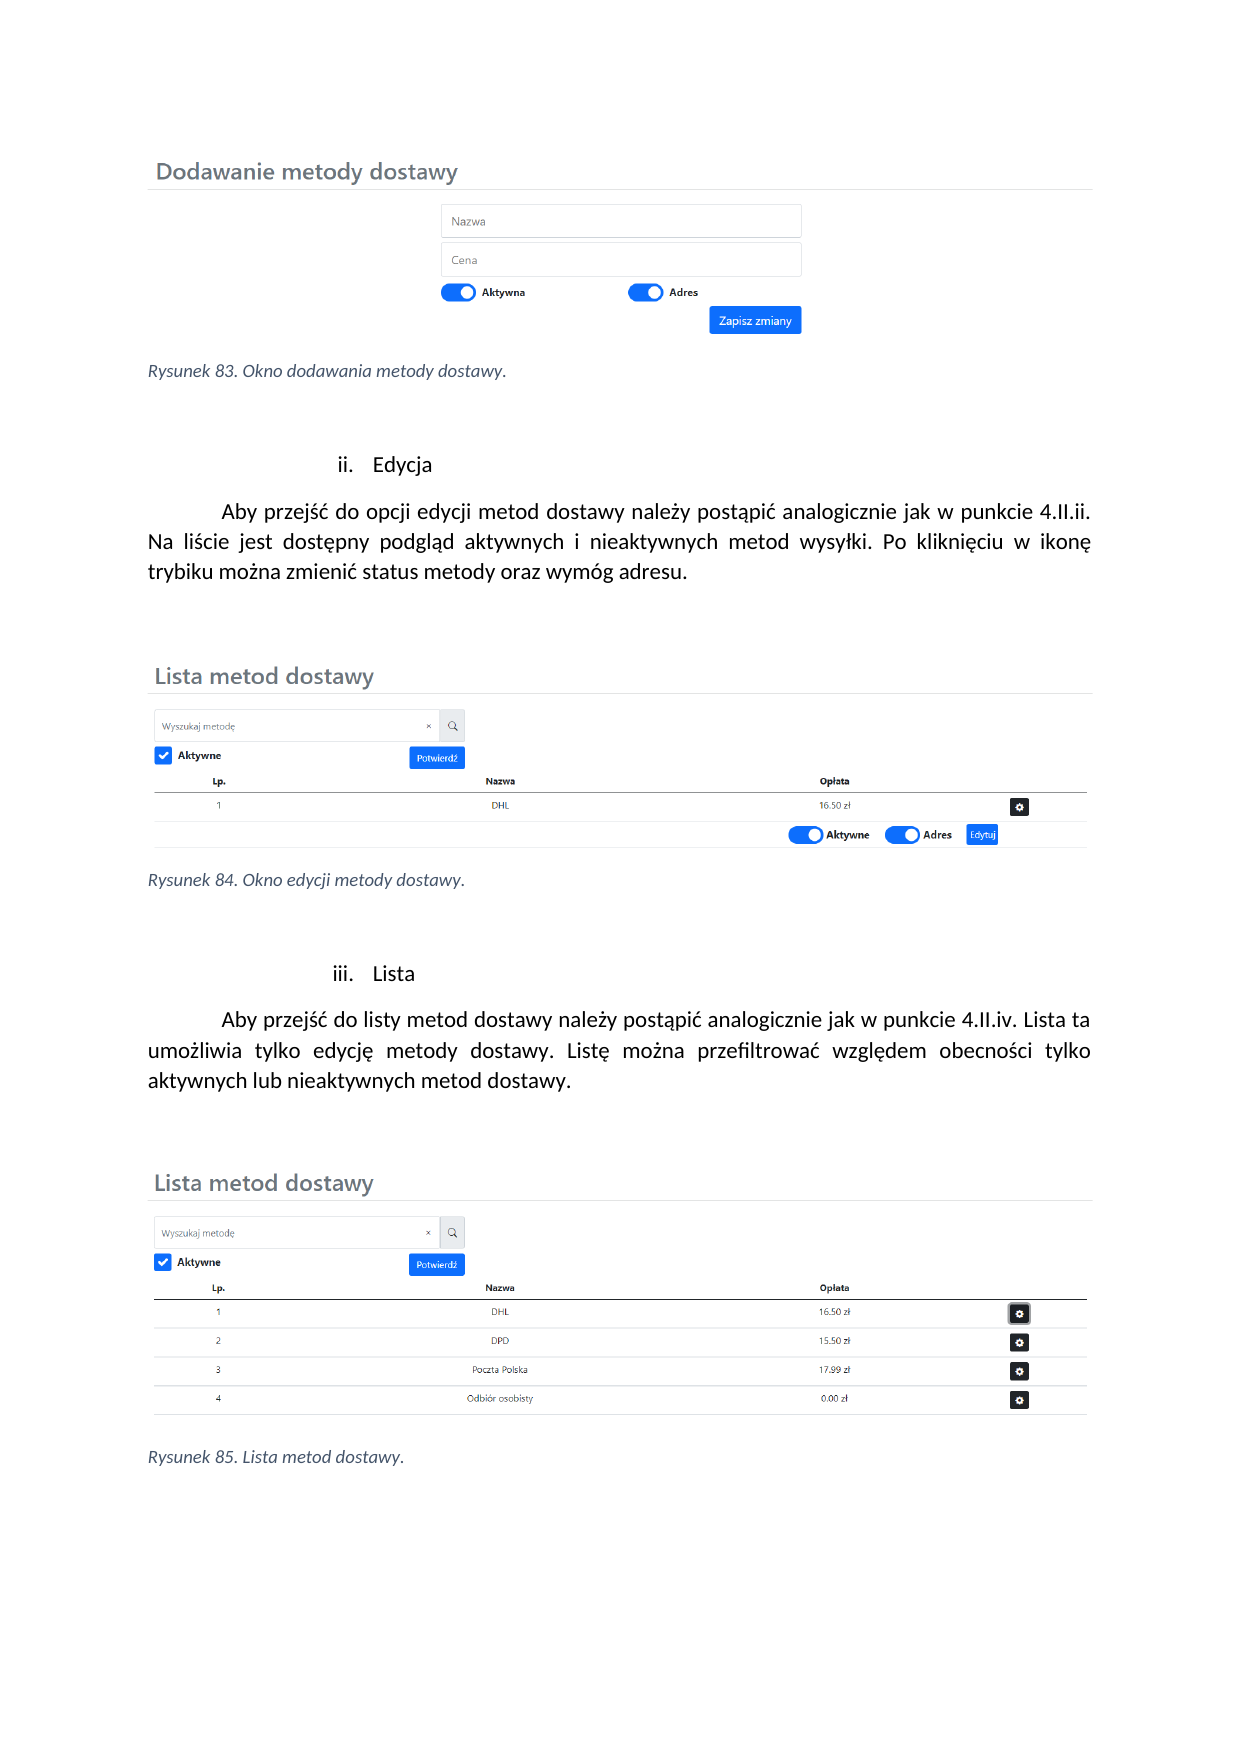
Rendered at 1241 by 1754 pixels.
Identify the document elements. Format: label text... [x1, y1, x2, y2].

text Aby przejść do listy metod dostawy należy postąpić analogicznie jak w punkcie 4.II.iv. Lista ta umożliwia tylko edycję metody dostawy. Listę można przefiltrować względem obecności tylko aktywnych lub nieaktywnych metod dostawy. [148, 1006, 1093, 1094]
picture [147, 651, 1093, 850]
text Aby przejść do opcji edycji metod dostawy należy postąpić analogicznie jak w punkcie 4.II.ii. Na liście jest dostępny podgląd aktywnych i nieaktywnych metod wysyłki. Po kliknięciu w ikonę trybiku można zmienić status metody oraz wymóg adresu. [148, 497, 1093, 586]
picture [147, 147, 1093, 341]
picture [147, 1159, 1093, 1426]
subtitle Lista [354, 959, 1093, 987]
subtitle Edycja [354, 450, 1093, 478]
